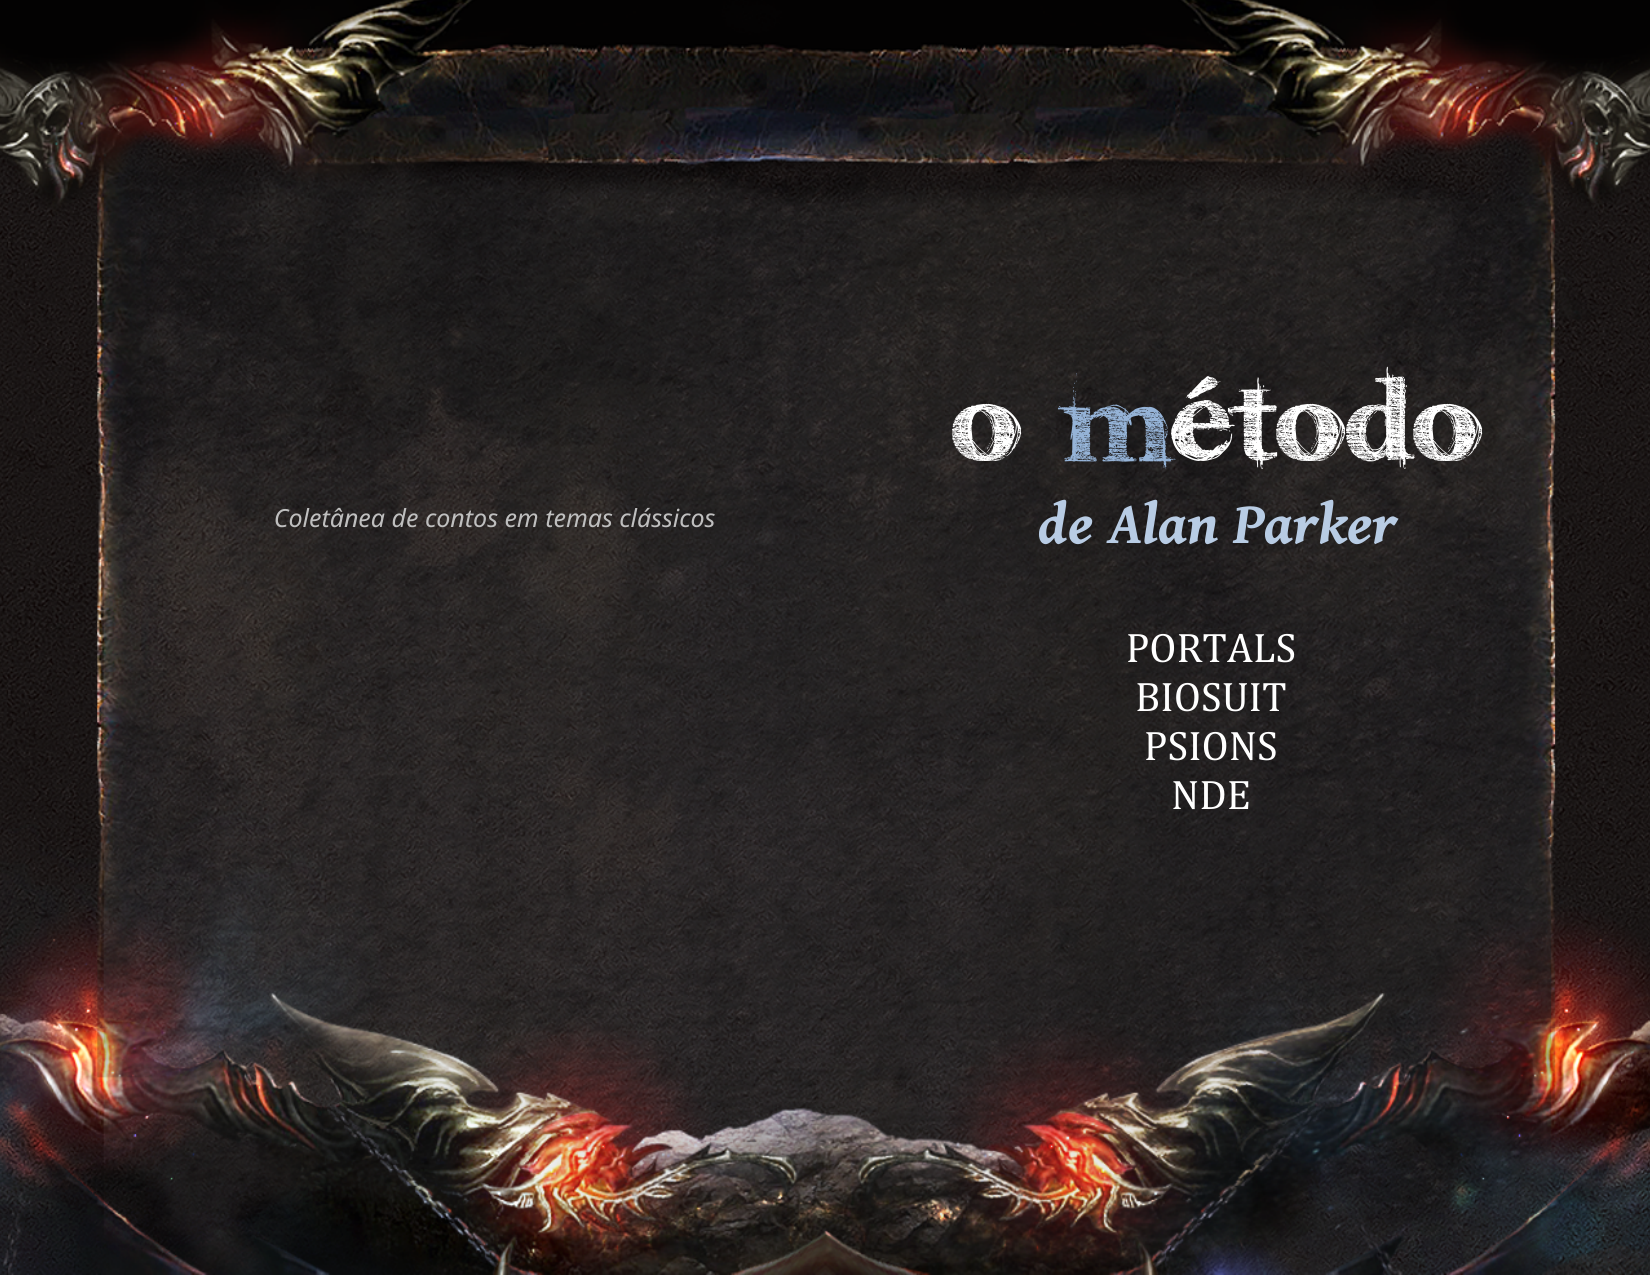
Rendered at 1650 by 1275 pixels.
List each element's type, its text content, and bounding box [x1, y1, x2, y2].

text PORTALS [886, 623, 1536, 672]
text PSIONS [886, 721, 1536, 769]
text BIOSUIT [886, 672, 1536, 721]
text Coletânea de contos em temas clássicos [177, 501, 812, 535]
text o método [901, 320, 1536, 493]
picture [0, 0, 1650, 1275]
text NDE [886, 769, 1536, 818]
text de Alan Parker [901, 493, 1536, 560]
